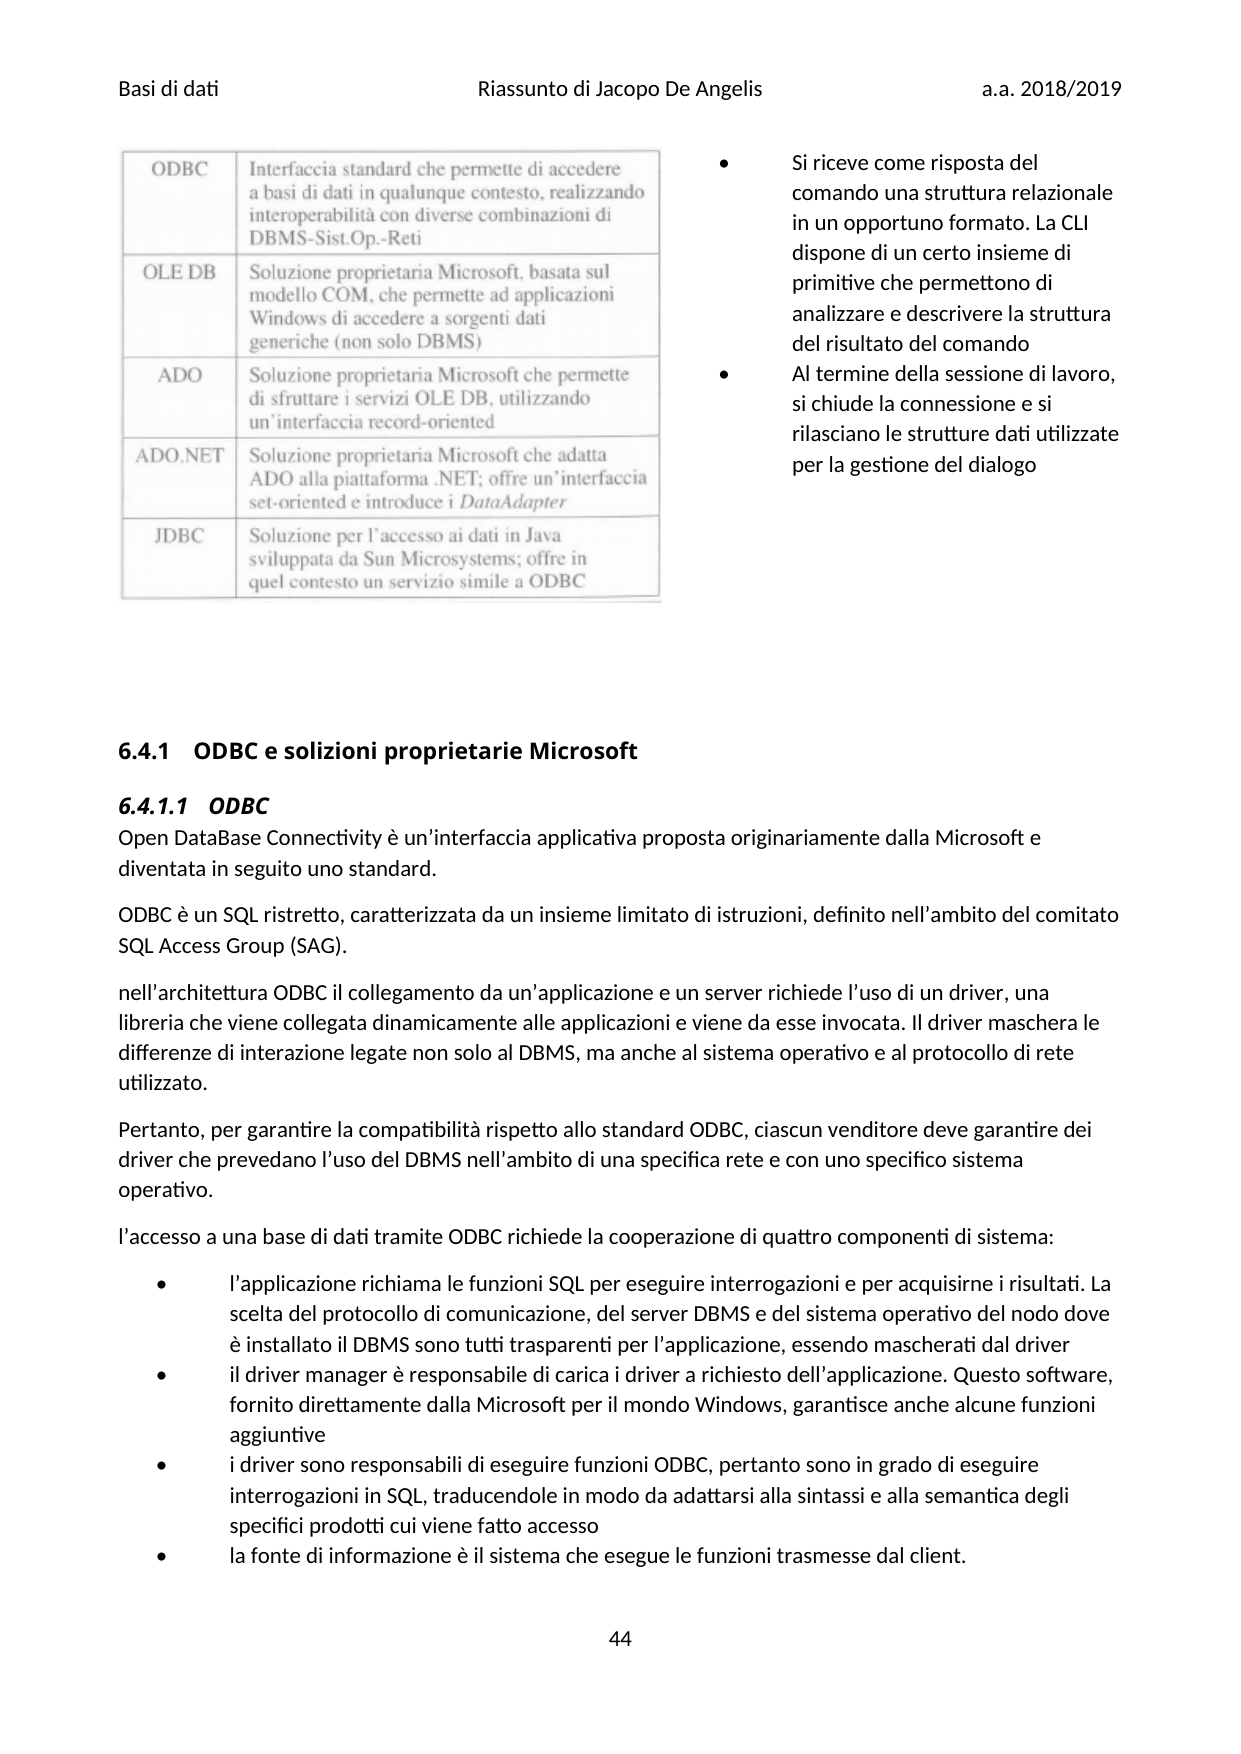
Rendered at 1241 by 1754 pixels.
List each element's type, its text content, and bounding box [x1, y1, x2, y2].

list Al termine della sessione di lavoro, si chiude la connessione e si rilasciano le strutture dati utilizzate per la gestione del dialogo [662, 359, 1122, 478]
text ODBC è un SQL ristretto, caratterizzata da un insieme limitato di istruzioni, definito nell’ambito del comitato SQL Access Group (SAG). [118, 901, 1122, 959]
text nell’architettura ODBC il collegamento da un’applicazione e un server richiede l’uso di un driver, una libreria che viene collegata dinamicamente alle applicazioni e viene da esse invocata. Il driver maschera le differenze di interazione legate non solo al DBMS, ma anche al sistema operativo e al protocollo di rete utilizzato. [118, 978, 1122, 1096]
list la fonte di informazione è il sistema che esegue le funzioni trasmesse dal client. [156, 1541, 1122, 1569]
subtitle ODBC [118, 790, 1122, 821]
subtitle ODBC e solizioni proprietarie Microsoft [118, 735, 1122, 766]
text l’accesso a una base di dati tramite ODBC richiede la cooperazione di quattro componenti di sistema: [118, 1222, 1122, 1250]
list i driver sono responsabili di eseguire funzioni ODBC, pertanto sono in grado di eseguire interrogazioni in SQL, traducendole in modo da adattarsi alla sintassi e alla semantica degli specifici prodotti cui viene fatto accesso [156, 1451, 1122, 1539]
list Si riceve come risposta del comando una struttura relazionale in un opportuno formato. La CLI dispone di un certo insieme di primitive che permettono di analizzare e descrivere la struttura del risultato del comando [662, 148, 1122, 357]
list il driver manager è responsabile di carica i driver a richiesto dell’applicazione. Questo software, fornito direttamente dalla Microsoft per il mondo Windows, garantisce anche alcune funzioni aggiuntive [156, 1360, 1122, 1448]
text Pertanto, per garantire la compatibilità rispetto allo standard ODBC, ciascun venditore deve garantire dei driver che prevedano l’uso del DBMS nell’ambito di una specifica rete e con uno specifico sistema operativo. [118, 1115, 1122, 1203]
picture [118, 147, 662, 603]
list l’applicazione richiama le funzioni SQL per eseguire interrogazioni e per acquisirne i risultati. La scelta del protocollo di comunicazione, del server DBMS e del sistema operativo del nodo dove è installato il DBMS sono tutti trasparenti per l’applicazione, essendo mascherati dal driver [156, 1269, 1122, 1358]
text Open DataBase Connectivity è un’interfaccia applicativa proposta originariamente dalla Microsoft e diventata in seguito uno standard. [118, 823, 1122, 882]
